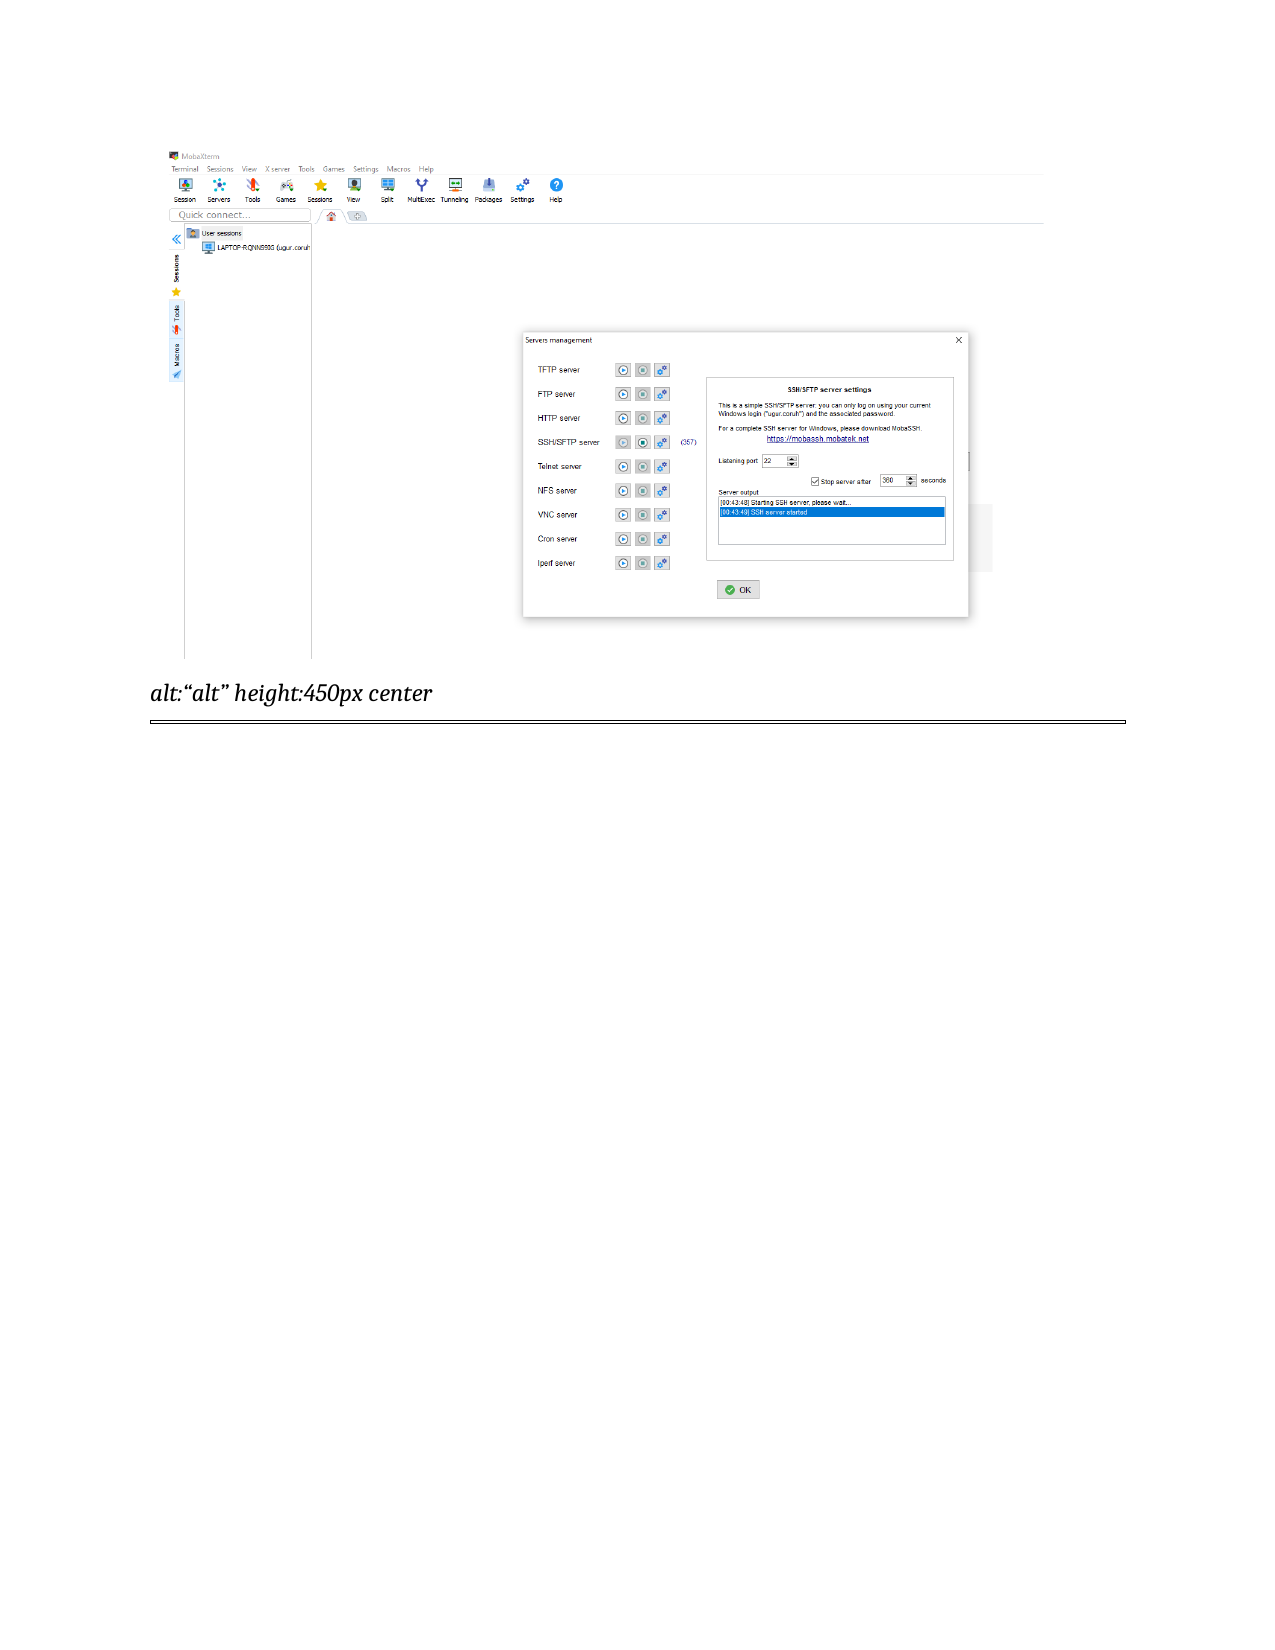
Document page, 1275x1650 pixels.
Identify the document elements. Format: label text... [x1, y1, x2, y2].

text alt:“alt” height:450px center [150, 679, 1125, 708]
picture [168, 150, 1044, 659]
